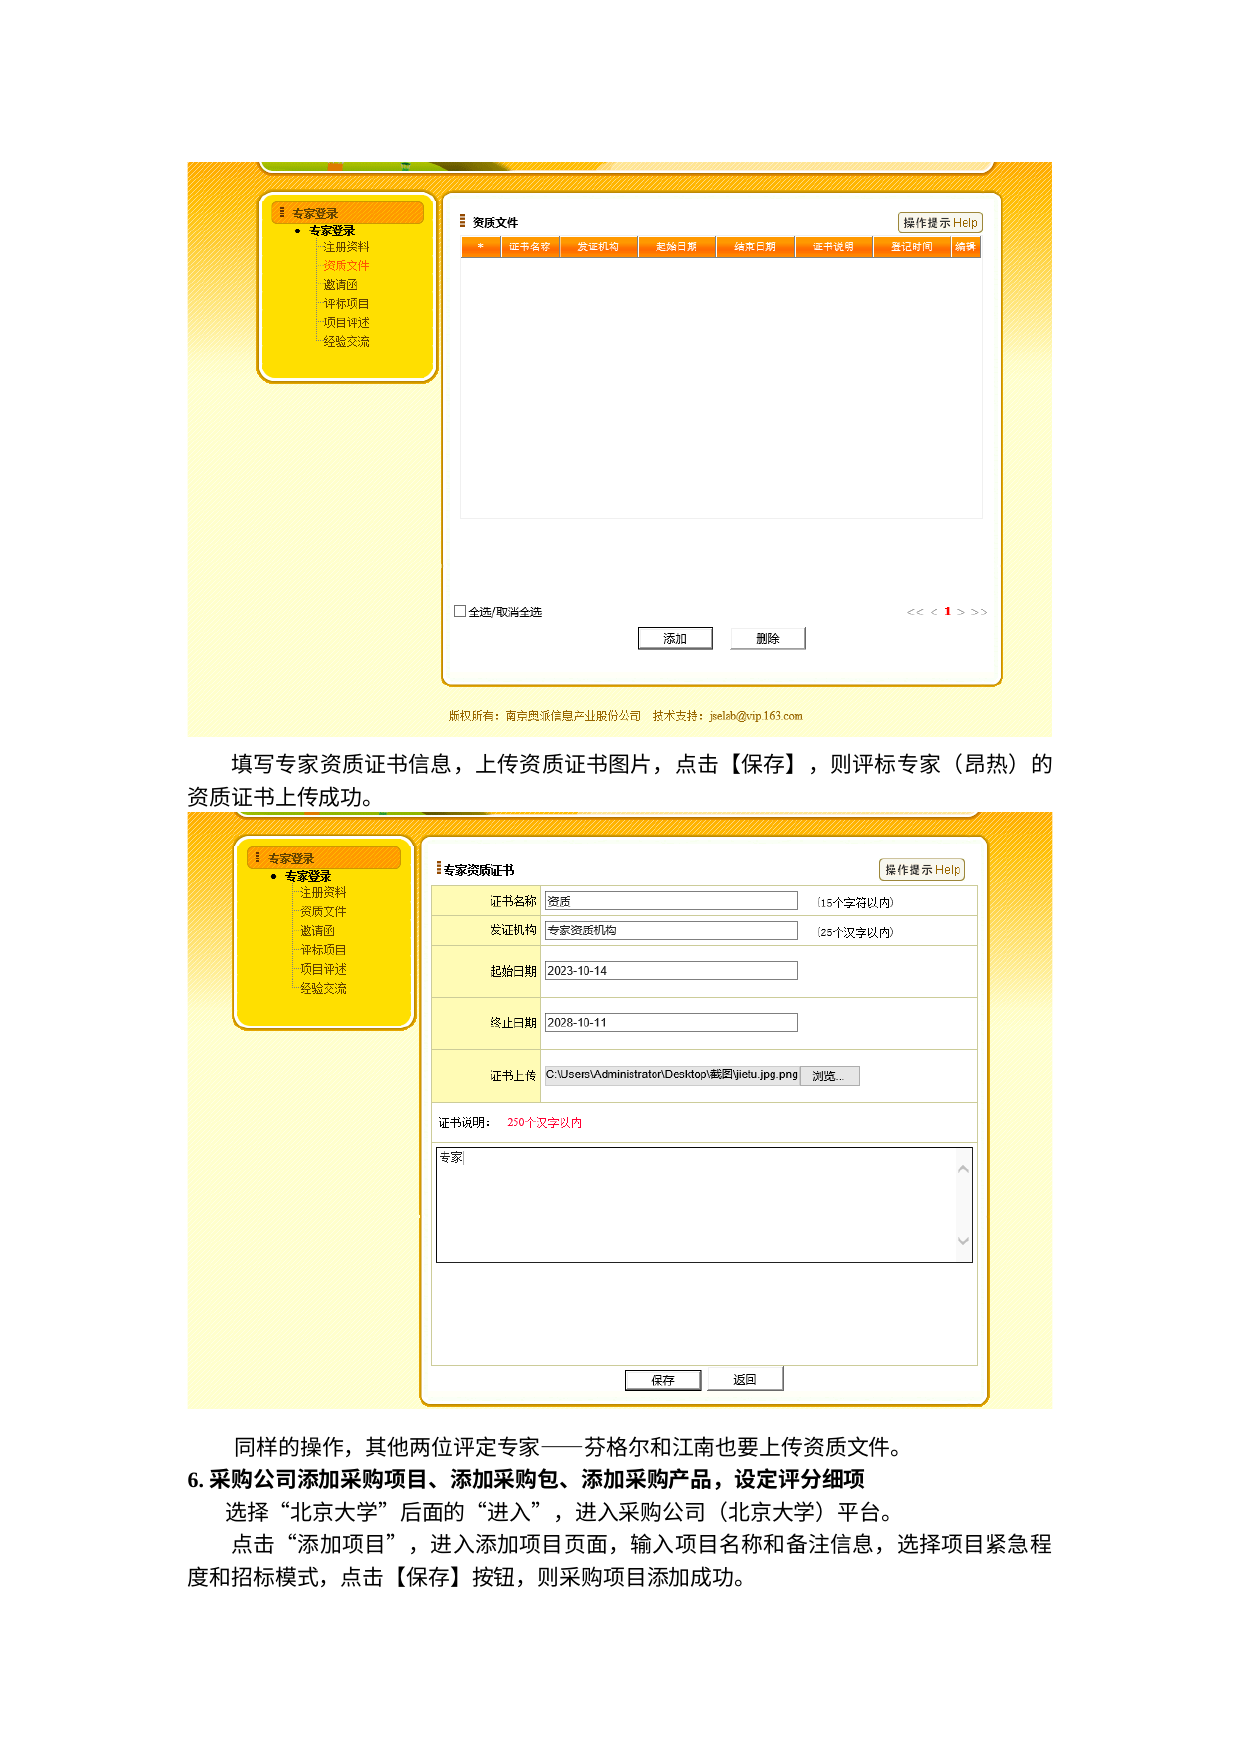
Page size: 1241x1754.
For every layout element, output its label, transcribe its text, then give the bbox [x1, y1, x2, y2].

picture [187, 162, 1052, 737]
text 填写专家资质证书信息，上传资质证书图片，点击【保存】，则评标专家（昂热）的资质证书上传成功。 [187, 747, 1053, 812]
text 点击“添加项目”，进入添加项目页面，输入项目名称和备注信息，选择项目紧急程度和招标模式，点击【保存】按钮，则采购项目添加成功。 [187, 1527, 1053, 1592]
list 选择“北京大学”后面的“进入”，进入采购公司（北京大学）平台。 [225, 1494, 1053, 1527]
text 6. 采购公司添加采购项目、添加采购包、添加采购产品，设定评分细项 [187, 1462, 1053, 1494]
list 同样的操作，其他两位评定专家——芬格尔和江南也要上传资质文件。 [234, 1429, 1053, 1462]
picture [187, 812, 1053, 1409]
